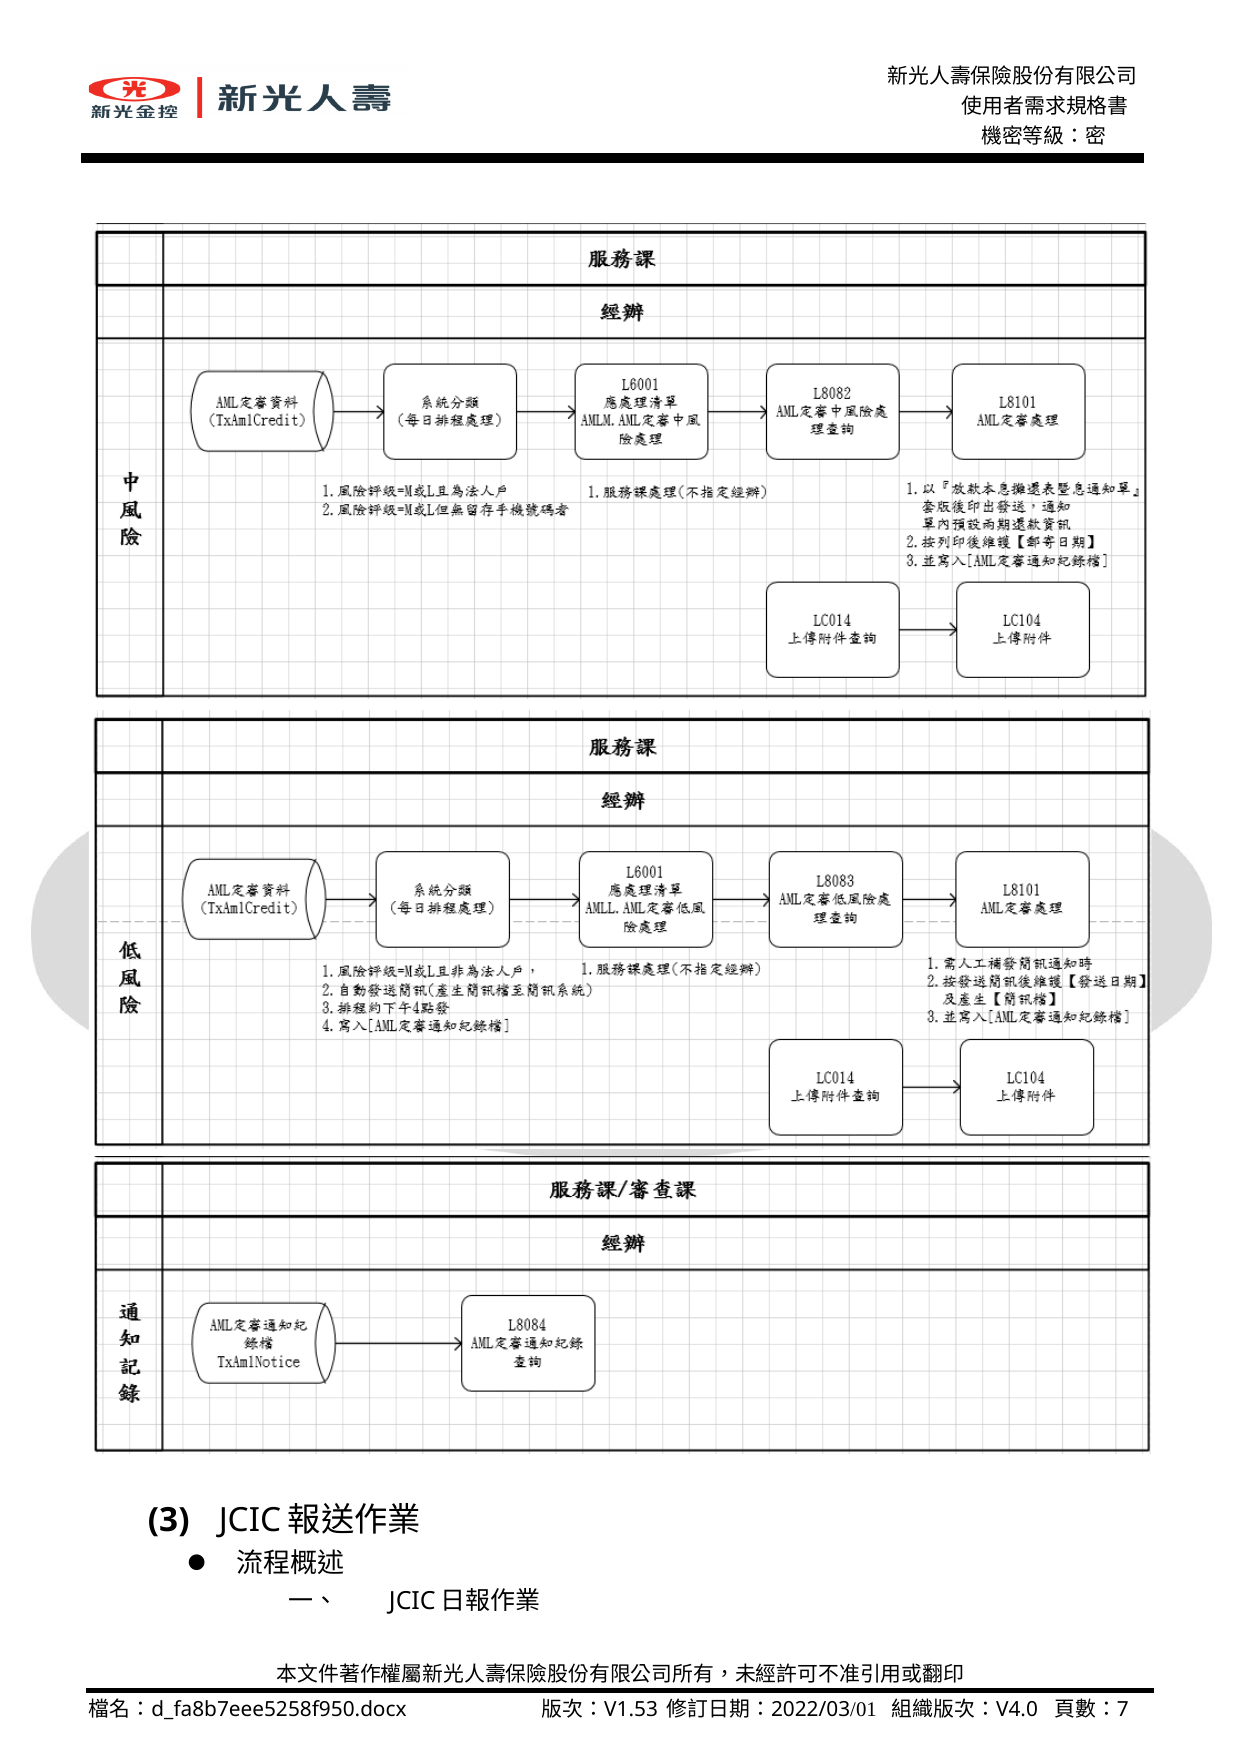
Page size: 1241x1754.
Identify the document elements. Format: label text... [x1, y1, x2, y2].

picture [25, 710, 1215, 1454]
picture [88, 61, 414, 118]
list 流程概述 [186, 1541, 1152, 1580]
picture [88, 223, 1152, 699]
subtitle JCIC報送作業 [148, 1492, 1152, 1541]
list JCIC日報作業 [289, 1580, 1152, 1618]
